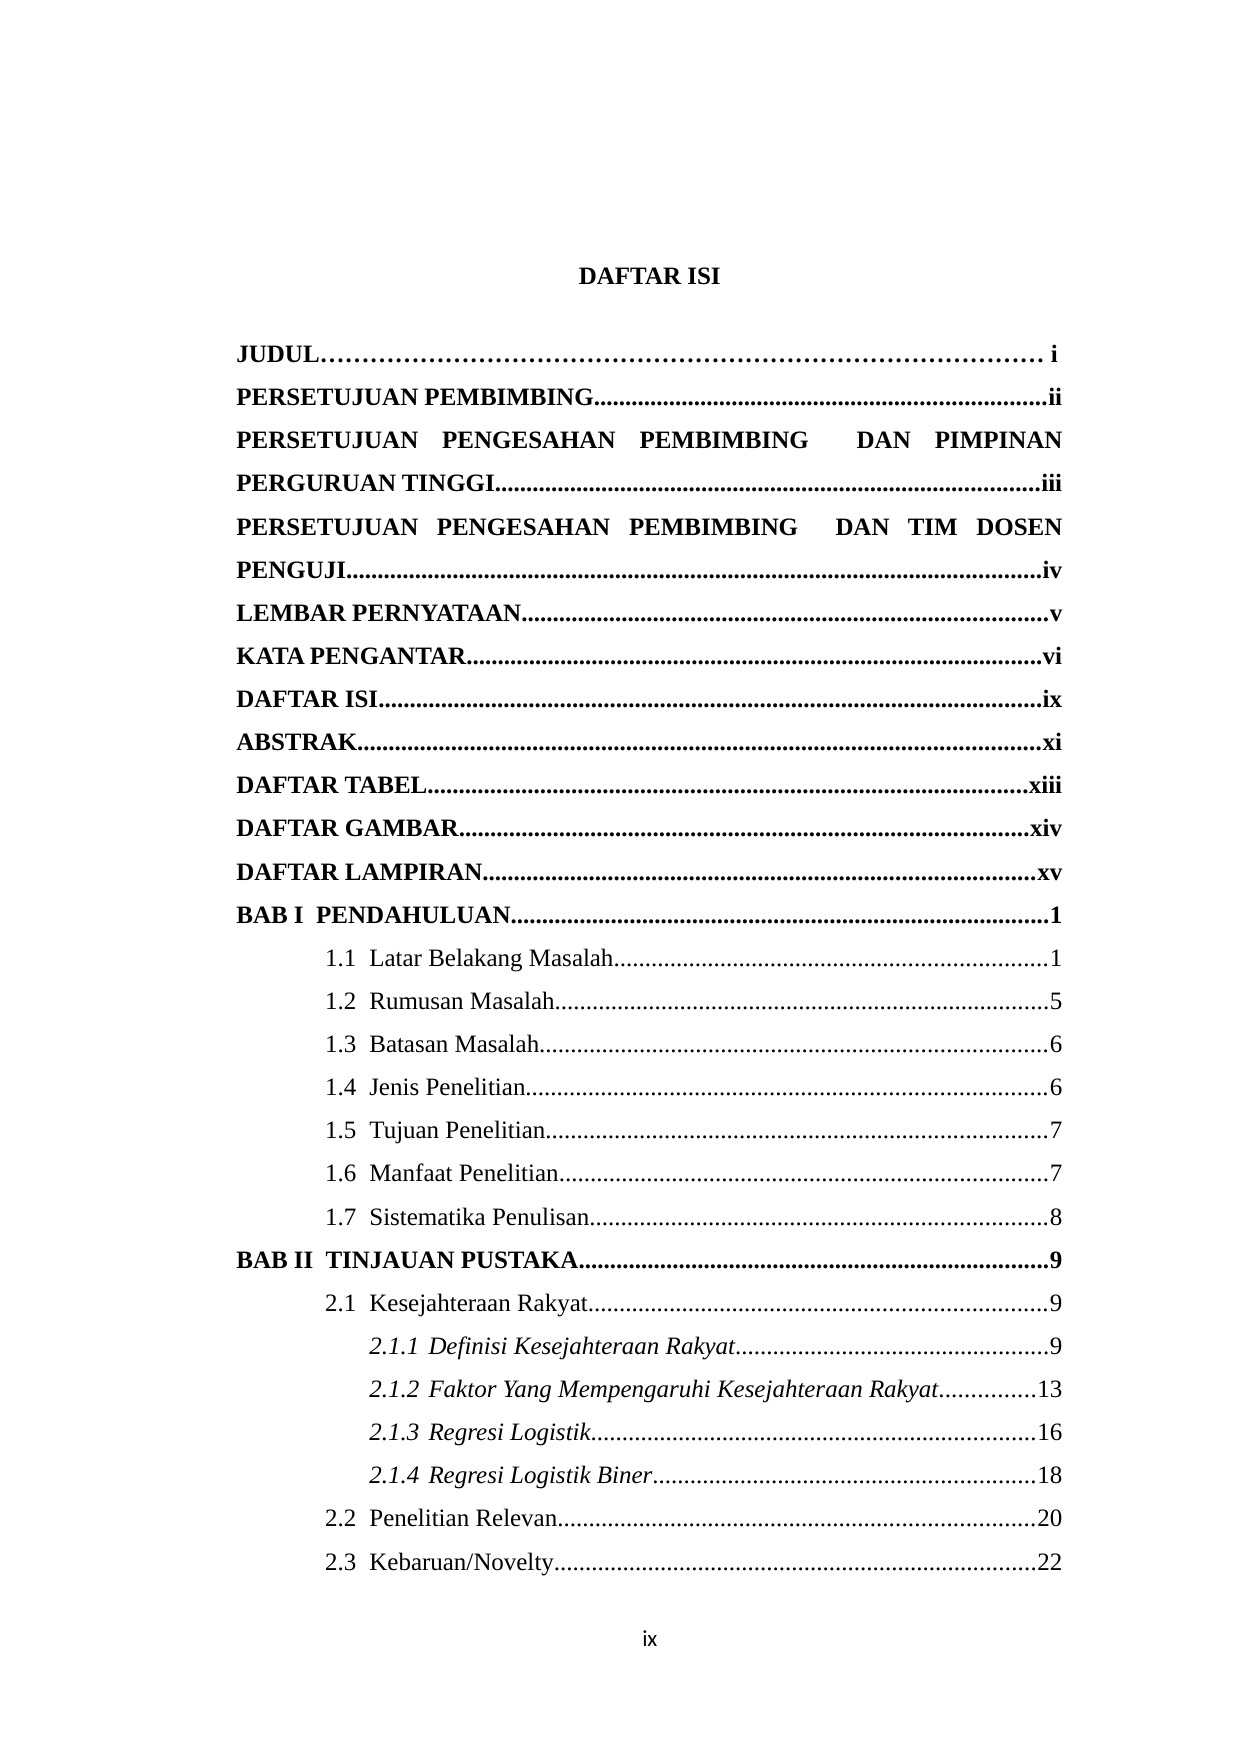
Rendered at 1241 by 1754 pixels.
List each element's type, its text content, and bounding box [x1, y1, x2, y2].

subtitle DAFTAR ISI [236, 261, 1063, 290]
